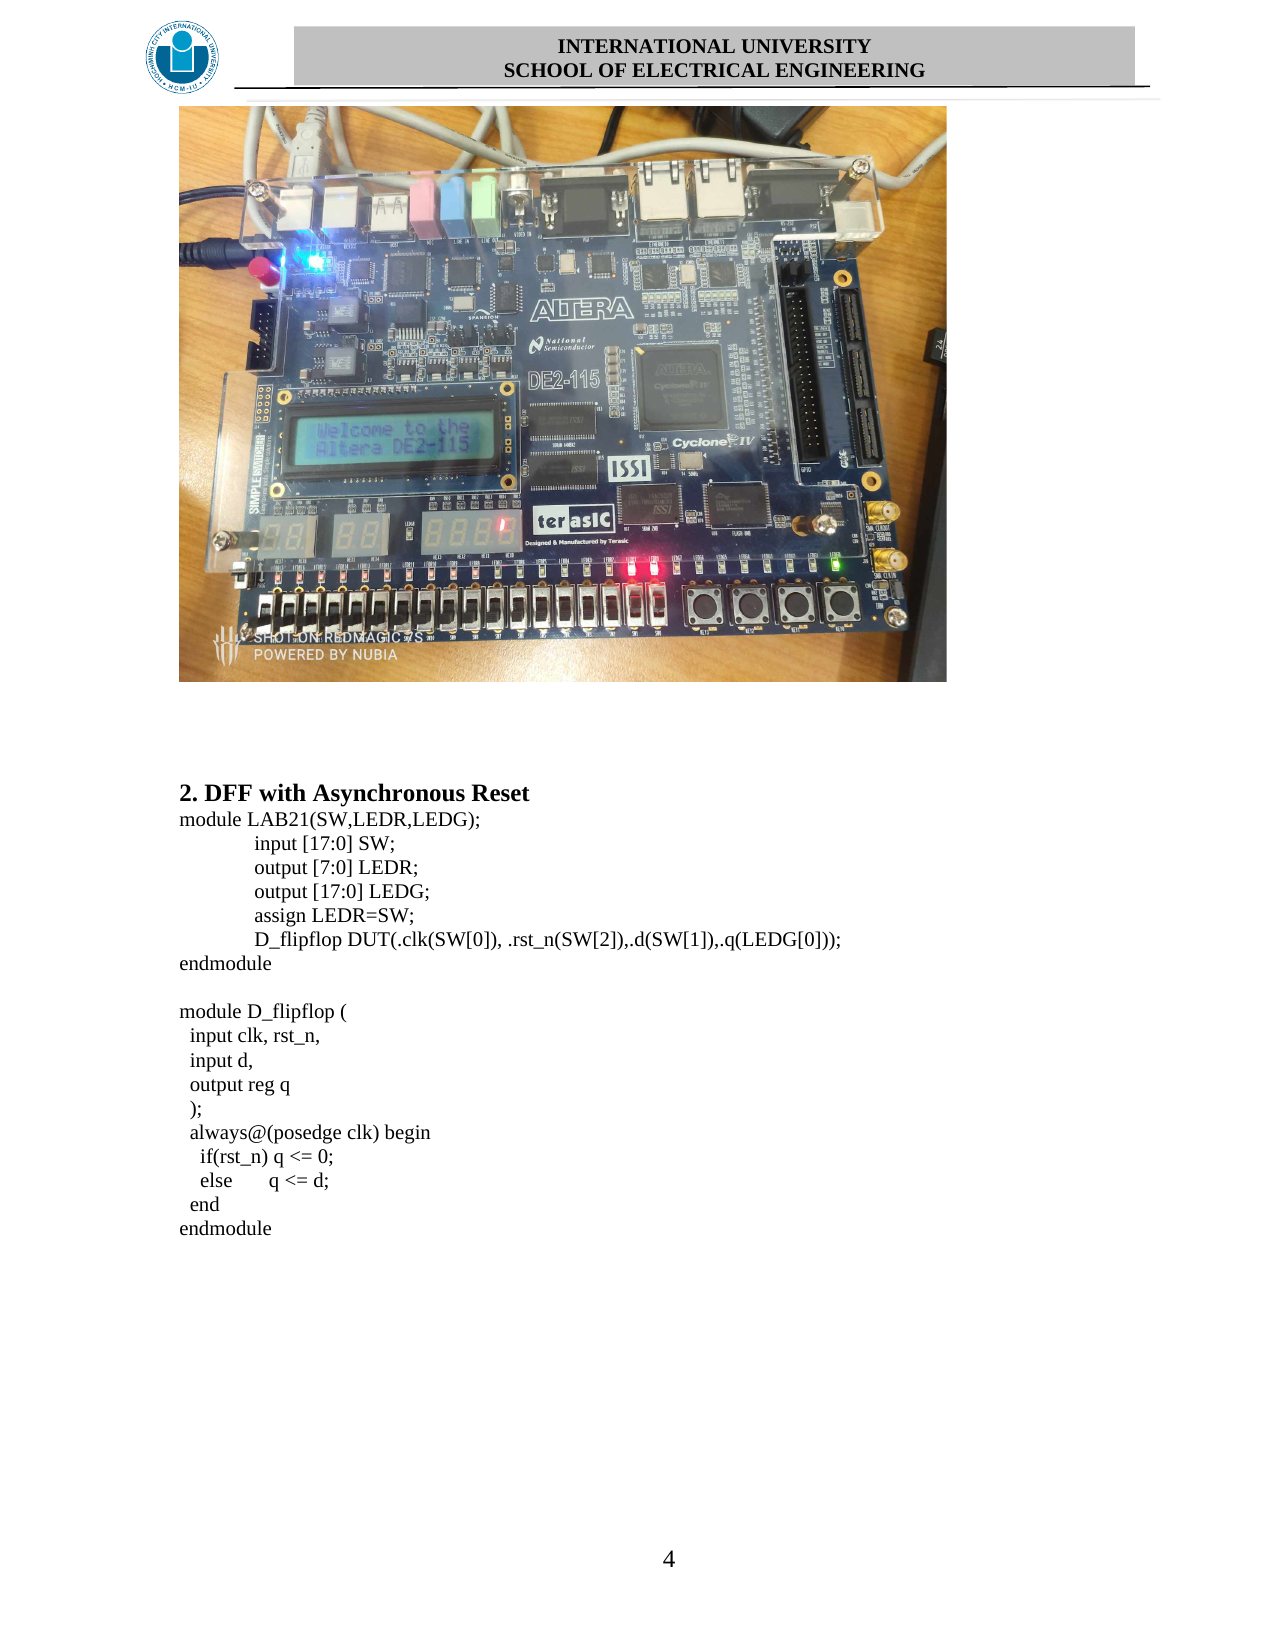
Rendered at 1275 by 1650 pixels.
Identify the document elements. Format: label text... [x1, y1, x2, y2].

text endmodule [179, 1216, 1169, 1240]
text output [7:0] LEDR; [179, 855, 1169, 879]
text if(rst_n) q <= 0; [179, 1144, 1169, 1168]
text module D_flipflop ( [179, 999, 1169, 1023]
text end [179, 1192, 1169, 1216]
text module LAB21(SW,LEDR,LEDG); [179, 807, 1169, 831]
text output [17:0] LEDG; [179, 879, 1169, 903]
text output reg q [179, 1072, 1169, 1096]
text ); [179, 1096, 1169, 1120]
text else q <= d; [179, 1168, 1169, 1192]
text assign LEDR=SW; [179, 903, 1169, 927]
picture [144, 19, 219, 95]
text 2. DFF with Asynchronous Reset [179, 778, 1169, 807]
text endmodule [179, 951, 1169, 975]
text always@(posedge clk) begin [179, 1120, 1169, 1144]
text input d, [179, 1047, 1169, 1072]
text D_flipflop DUT(.clk(SW[0]), .rst_n(SW[2]),.d(SW[1]),.q(LEDG[0])); [179, 927, 1169, 951]
picture [179, 106, 947, 682]
text input [17:0] SW; [179, 831, 1169, 855]
text input clk, rst_n, [179, 1023, 1169, 1047]
